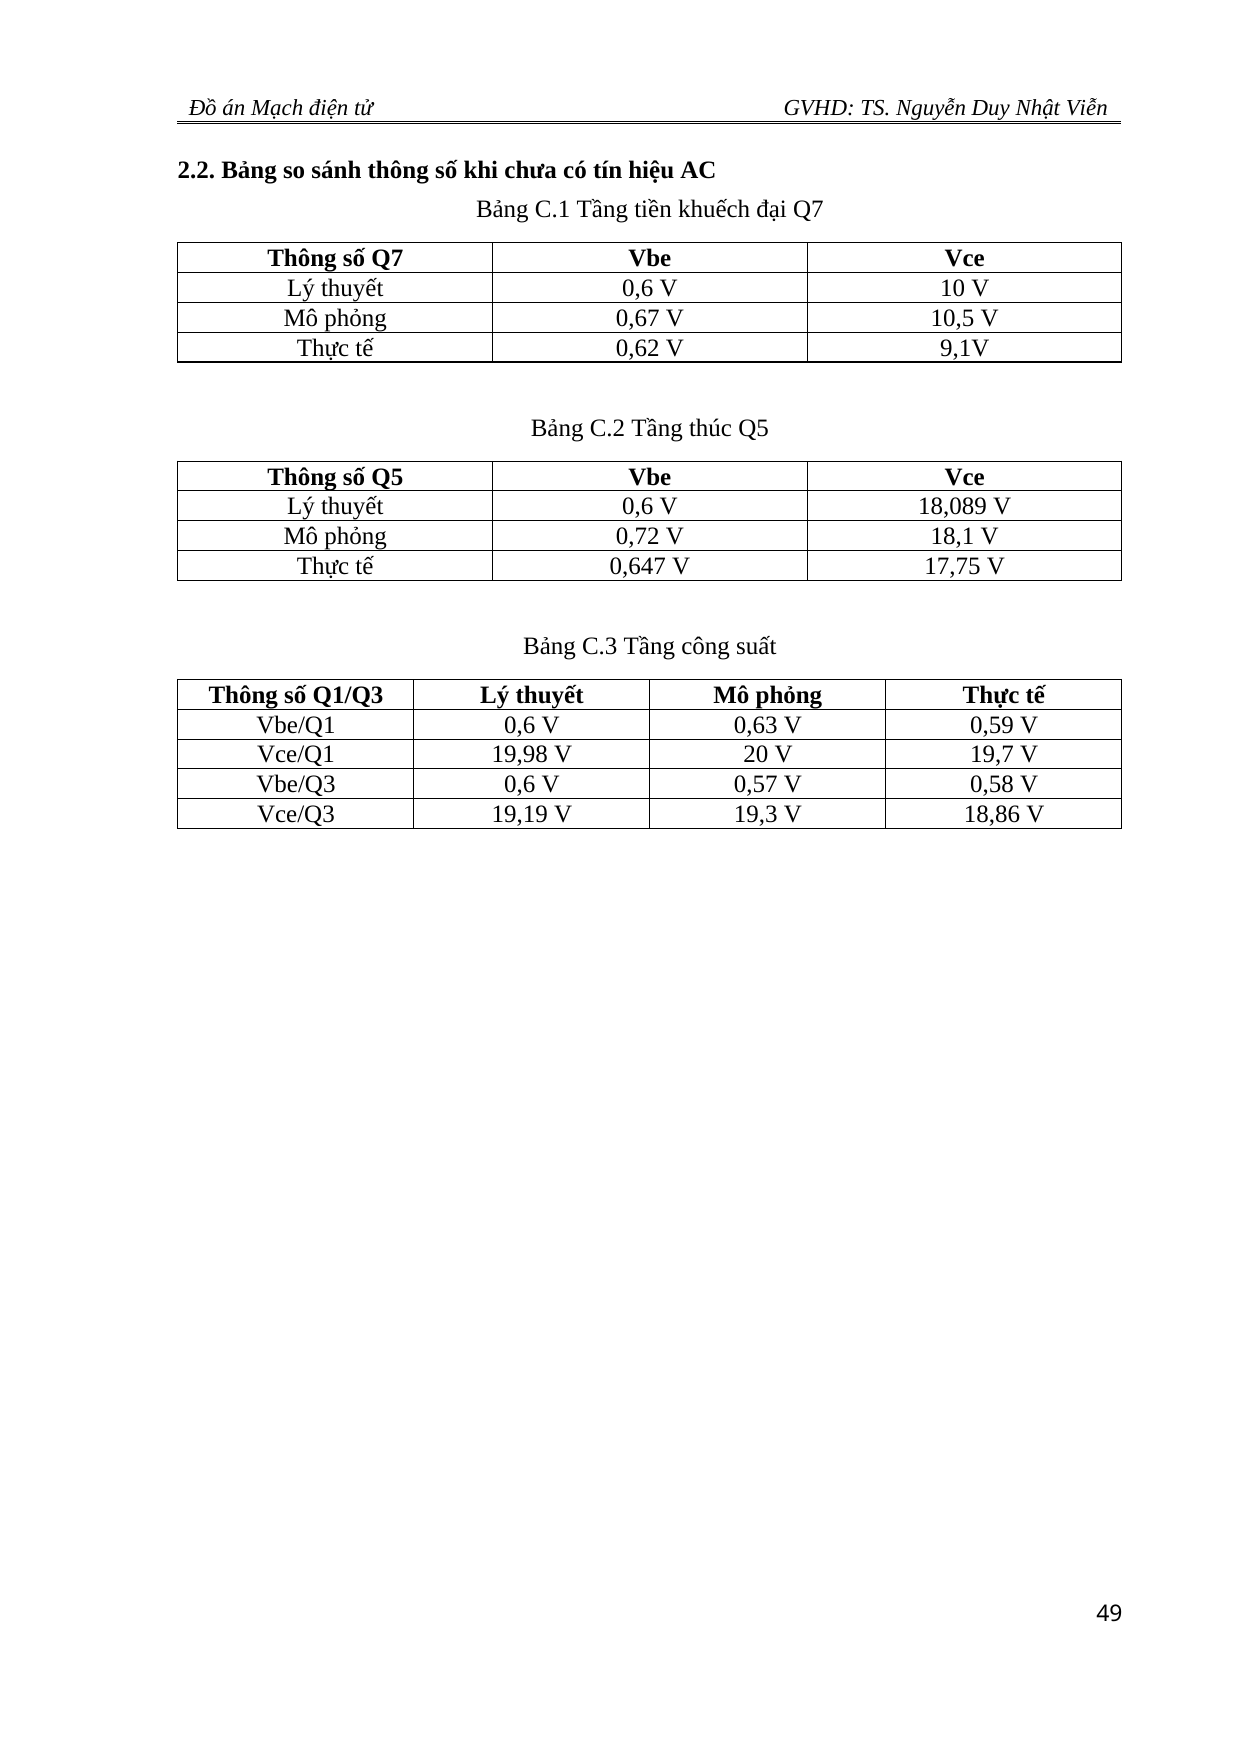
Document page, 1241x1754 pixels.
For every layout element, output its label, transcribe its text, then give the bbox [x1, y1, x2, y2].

table_cell Thực tế [178, 333, 492, 361]
table_cell 19,19 V [414, 799, 649, 828]
table_cell 0,6 V [493, 491, 807, 520]
subtitle 2.2. Bảng so sánh thông số khi chưa có tín hiệu AC [177, 155, 1122, 184]
table_header Vbe [493, 243, 807, 272]
table_cell 17,75 V [808, 551, 1121, 580]
table_cell 0,57 V [650, 769, 885, 798]
table_cell 18,089 V [808, 491, 1121, 520]
table_cell Vbe/Q1 [178, 710, 413, 738]
text Bảng C.2 Tầng thúc Q5 [177, 413, 1122, 442]
table_cell 0,63 V [650, 710, 885, 738]
table_header Vce [808, 243, 1121, 272]
table_cell Vce/Q3 [178, 799, 413, 828]
table_cell Thực tế [178, 551, 492, 580]
table_cell Lý thuyết [178, 273, 492, 302]
table_cell 0,62 V [493, 333, 807, 361]
table_cell 19,3 V [650, 799, 885, 828]
table_cell 19,98 V [414, 740, 649, 768]
table_cell 0,58 V [886, 769, 1121, 798]
table_cell 10 V [808, 273, 1121, 302]
table_cell 0,59 V [886, 710, 1121, 738]
table_header Vce [808, 462, 1121, 490]
table_cell Mô phỏng [178, 521, 492, 550]
table_cell 18,1 V [808, 521, 1121, 550]
table_header Vbe [493, 462, 807, 490]
table_cell 0,6 V [414, 769, 649, 798]
table_cell 0,67 V [493, 303, 807, 332]
text Bảng C.1 Tầng tiền khuếch đại Q7 [177, 194, 1122, 223]
table_header Mô phỏng [650, 680, 885, 709]
table_header Thực tế [886, 680, 1121, 709]
table_cell Lý thuyết [178, 491, 492, 520]
table_cell Vbe/Q3 [178, 769, 413, 798]
table_cell 0,647 V [493, 551, 807, 580]
table_cell 20 V [650, 740, 885, 768]
table_cell 9,1V [808, 333, 1121, 361]
table_header Lý thuyết [414, 680, 649, 709]
text Bảng C.3 Tầng công suất [177, 631, 1122, 660]
table_header Thông số Q5 [178, 462, 492, 490]
table_cell 0,72 V [493, 521, 807, 550]
table_cell 18,86 V [886, 799, 1121, 828]
table_cell 19,7 V [886, 740, 1121, 768]
table_header Thông số Q7 [178, 243, 492, 272]
table_cell 10,5 V [808, 303, 1121, 332]
table_cell 0,6 V [414, 710, 649, 738]
table_cell Vce/Q1 [178, 740, 413, 768]
table_cell Mô phỏng [178, 303, 492, 332]
table_cell 0,6 V [493, 273, 807, 302]
table_header Thông số Q1/Q3 [178, 680, 413, 709]
